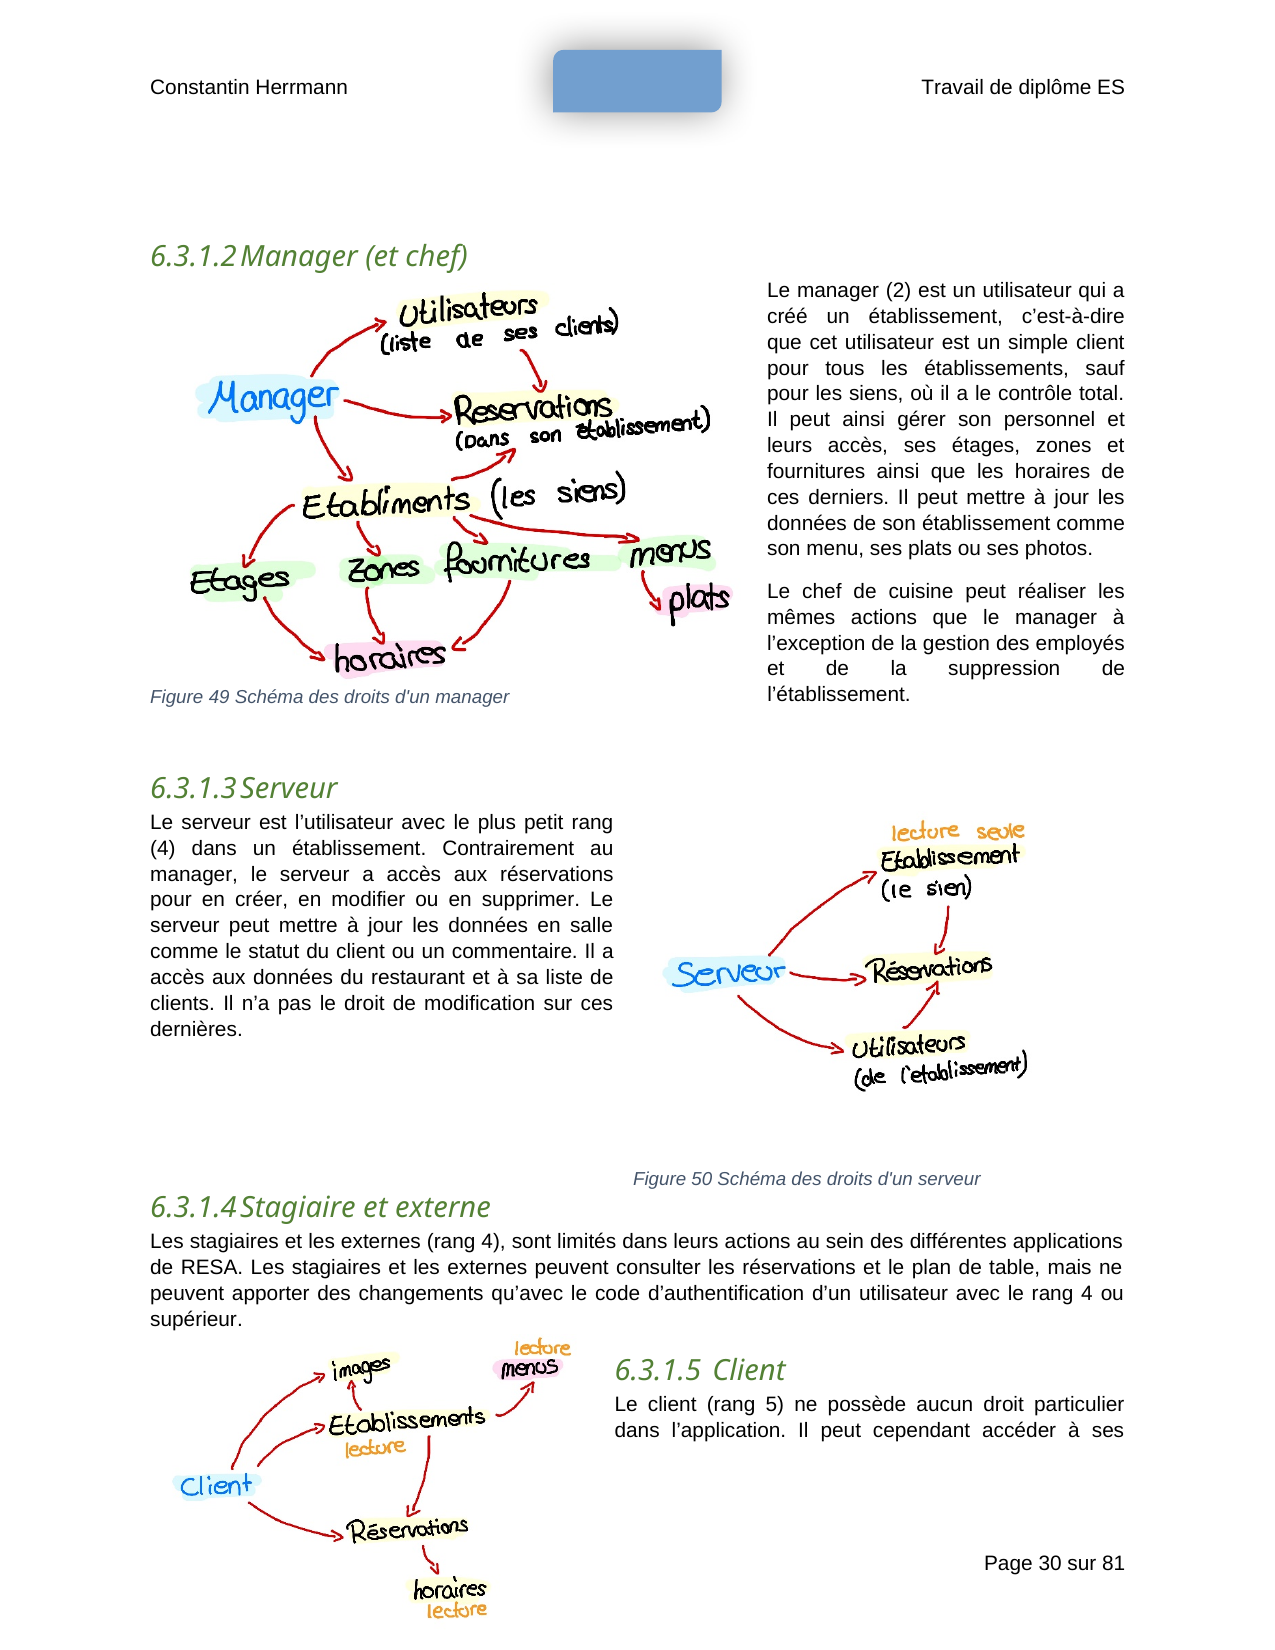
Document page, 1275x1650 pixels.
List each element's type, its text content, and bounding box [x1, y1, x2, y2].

text Le serveur est l’utilisateur avec le plus petit rang (4) dans un établissement. Contrairement au manager, le serveur a accès aux réservations pour en créer, en modifier ou en supprimer. Le serveur peut mettre à jour les données en salle comme le statut du client ou un commentaire. Il a accès aux données du restaurant et à sa liste de clients. Il n’a pas le droit de modification sur ces dernières. [150, 810, 1125, 1040]
subtitle Stagiaire et externe [150, 1186, 1125, 1226]
picture [150, 1334, 596, 1650]
subtitle Manager (et chef) [150, 235, 1125, 275]
text Les stagiaires et les externes (rang 4), sont limités dans leurs actions au sein des différentes applications de RESA. Les stagiaires et les externes peuvent consulter les réservations et le plan de table, mais ne peuvent apporter des changements qu’avec le code d’authentification d’un utilisateur avec le rang 4 ou supérieur. [150, 1229, 1125, 1331]
text Le manager (2) est un utilisateur qui a créé un établissement, c’est-à-dire que cet utilisateur est un simple client pour tous les établissements, sauf pour les siens, où il a le contrôle total. Il peut ainsi gérer son personnel et leurs accès, ses étages, zones et fournitures ainsi que les horaires de ces derniers. Il peut mettre à jour les données de son établissement comme son menu, ses plats ou ses photos. [150, 278, 1125, 560]
text Le chef de cuisine peut réaliser les mêmes actions que le manager à l’exception de la gestion des employés et de la suppression de l’établissement. [749, 579, 1125, 706]
picture [150, 283, 749, 685]
subtitle Serveur [150, 767, 1125, 807]
picture [632, 811, 1124, 1159]
subtitle Client [596, 1349, 1125, 1389]
